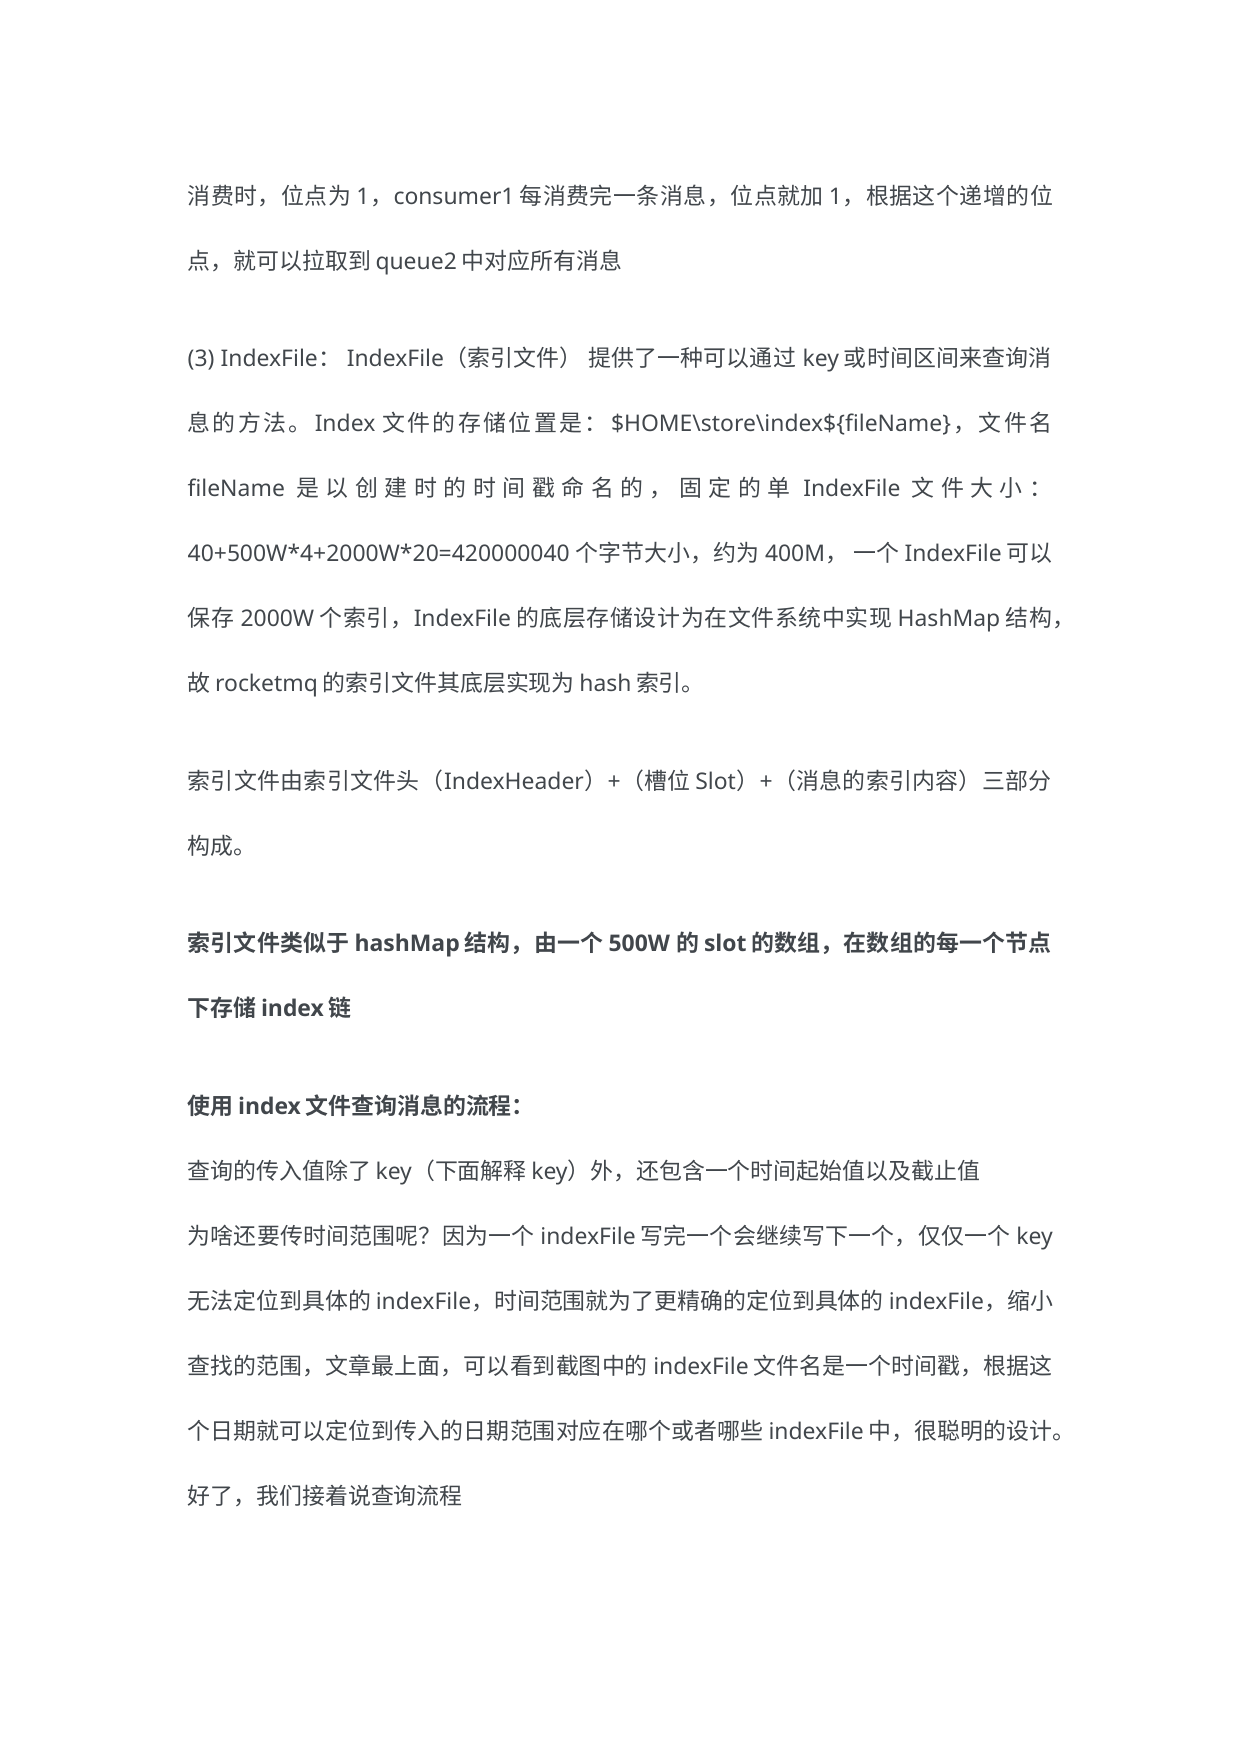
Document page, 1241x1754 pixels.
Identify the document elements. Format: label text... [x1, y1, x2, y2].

text 索引文件类似于hashMap结构，由一个500W 的slot的数组，在数组的每一个节点下存储index链 [187, 909, 1053, 1039]
text 为啥还要传时间范围呢？因为一个indexFile写完一个会继续写下一个，仅仅一个key无法定位到具体的indexFile，时间范围就为了更精确的定位到具体的indexFile，缩小查找的范围，文章最上面，可以看到截图中的indexFile文件名是一个时间戳，根据这个日期就可以定位到传入的日期范围对应在哪个或者哪些indexFile中，很聪明的设计。好了，我们接着说查询流程 [187, 1202, 1053, 1527]
text (3) IndexFile： IndexFile（索引文件） 提供了一种可以通过key或时间区间来查询消息的方法。Index文件的存储位置是：$HOME\store\index${fileName}，文件名fileName是以创建时的时间戳命名的，固定的单IndexFile文件大小： 40+500W*4+2000W*20=420000040个字节大小，约为400M， 一个IndexFile可以保存 2000W个索引，IndexFile的底层存储设计为在文件系统中实现HashMap结构，故rocketmq的索引文件其底层实现为hash索引。 [187, 324, 1053, 714]
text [187, 162, 1053, 292]
text 使用index文件查询消息的流程： [187, 1072, 1053, 1137]
text 索引文件由索引文件头（IndexHeader）+（槽位Slot）+（消息的索引内容）三部分构成。 [187, 747, 1053, 877]
text 查询的传入值除了key（下面解释key）外，还包含一个时间起始值以及截止值 [187, 1137, 1053, 1202]
